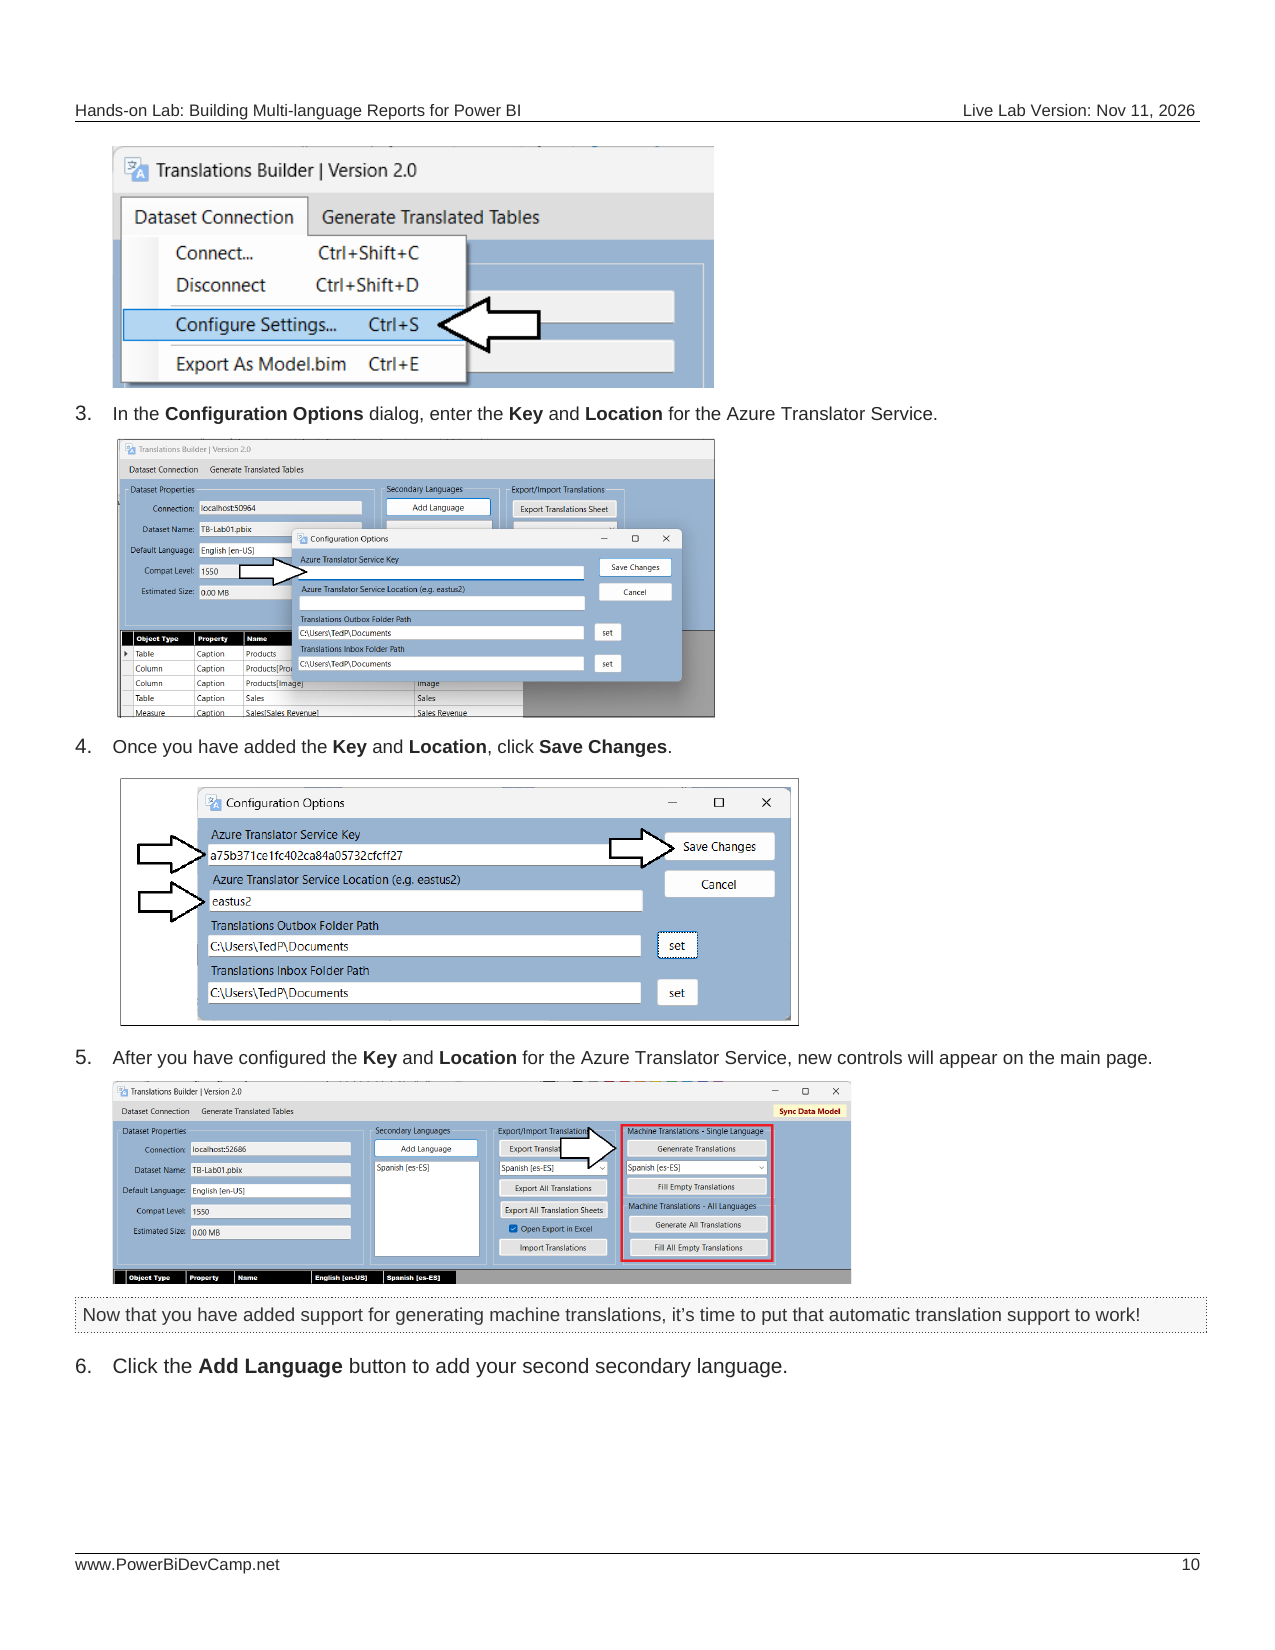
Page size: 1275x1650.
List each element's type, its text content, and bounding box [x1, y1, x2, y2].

text In the Configuration Options dialog, enter the Key and Location for the Azure Translator Service. [75, 400, 1200, 424]
text Click the Add Language button to add your second secondary language. [75, 1353, 1200, 1377]
picture [112, 146, 714, 388]
text Once you have added the Key and Location, click Save Changes. [75, 734, 1200, 758]
picture [112, 436, 721, 722]
text Now that you have added support for generating machine translations, it’s time to put that automatic translation support to work! [75, 1297, 1207, 1333]
text After you have configured the Key and Location for the Azure Translator Service, new controls will appear on the main page. [75, 1045, 1200, 1069]
picture [112, 1081, 852, 1284]
picture [112, 770, 807, 1033]
